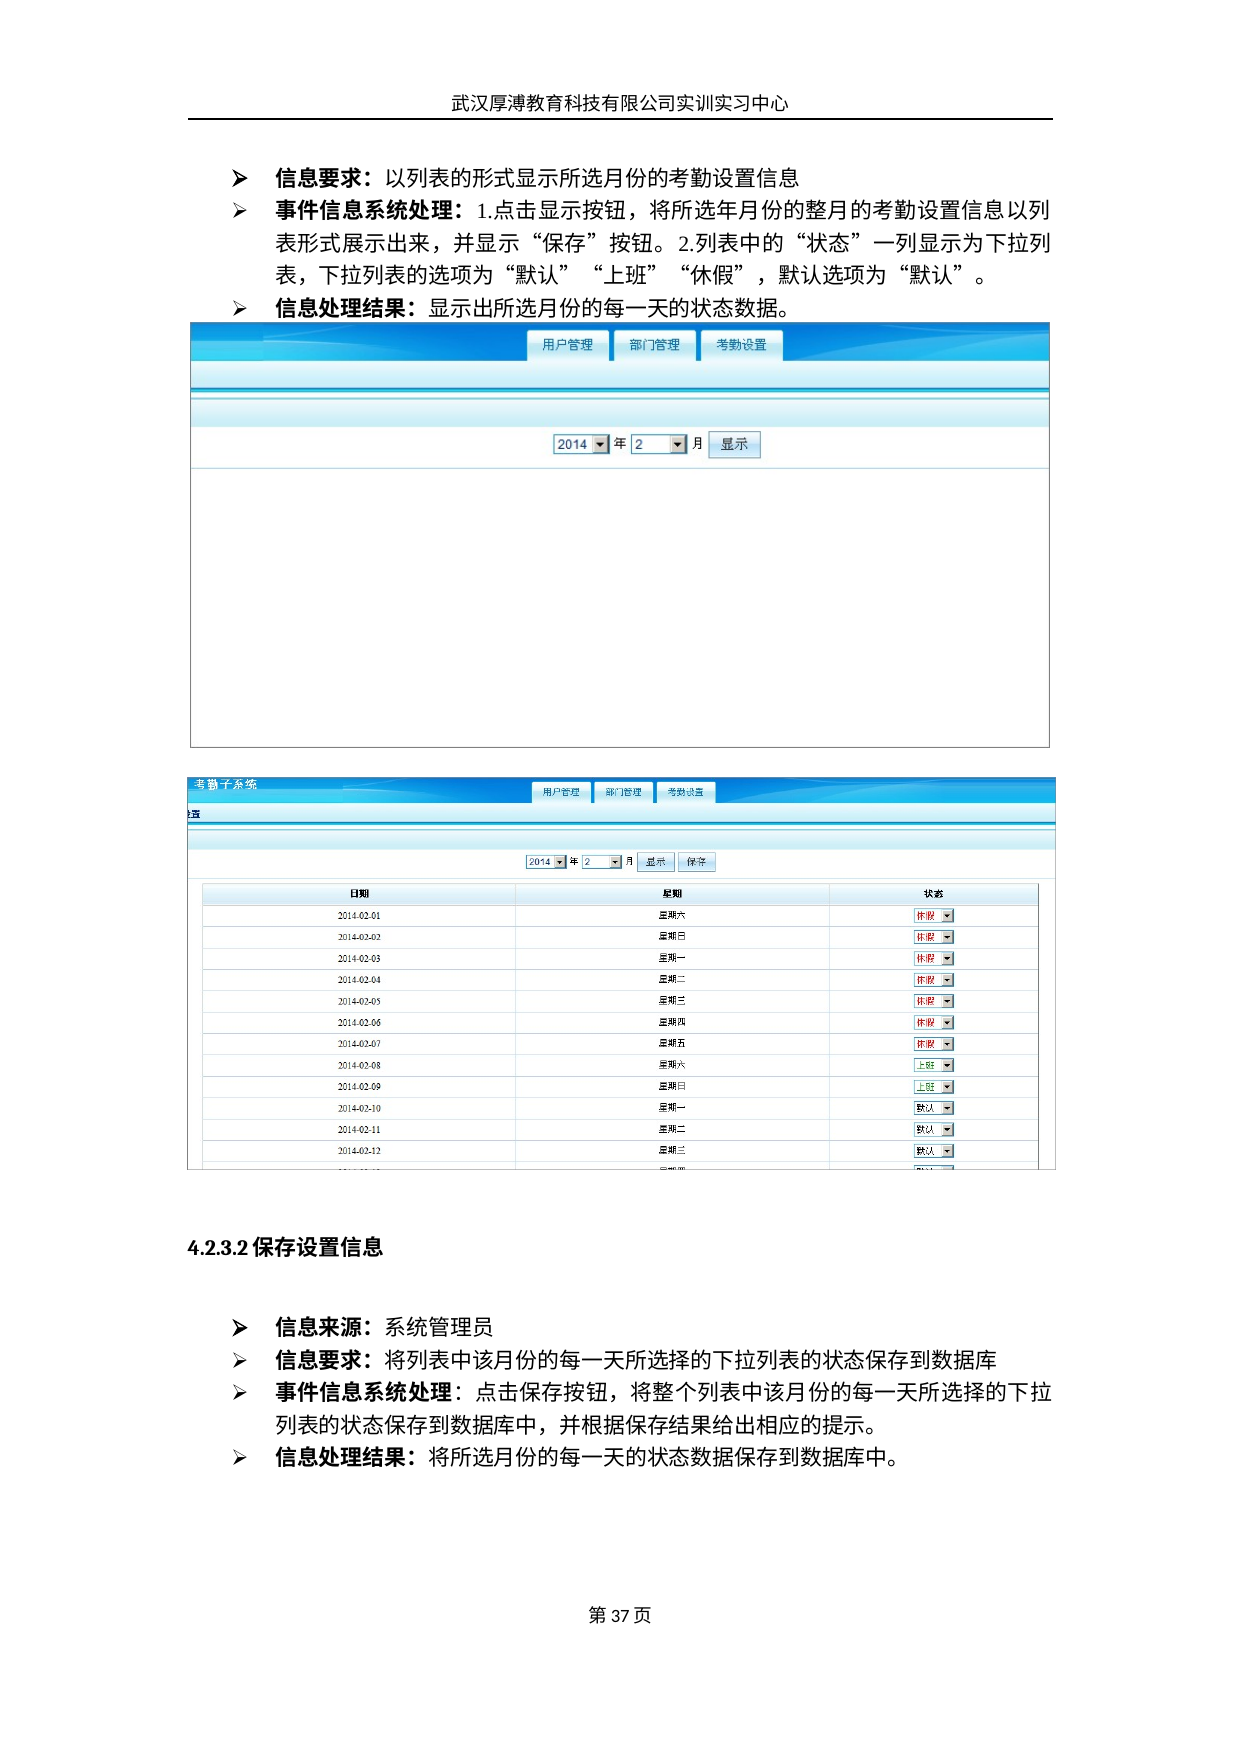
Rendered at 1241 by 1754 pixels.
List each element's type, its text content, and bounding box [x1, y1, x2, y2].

list 信息要求：将列表中该月份的每一天所选择的下拉列表的状态保存到数据库 [231, 1342, 1053, 1375]
picture [187, 777, 1056, 1170]
list 信息来源：系统管理员 [231, 1310, 1053, 1342]
list 信息处理结果：将所选月份的每一天的状态数据保存到数据库中。 [231, 1440, 1053, 1472]
list 事件信息系统处理：点击保存按钮，将整个列表中该月份的每一天所选择的下拉列表的状态保存到数据库中，并根据保存结果给出相应的提示。 [231, 1375, 1053, 1440]
list 信息要求：以列表的形式显示所选月份的考勤设置信息 [231, 160, 1053, 193]
picture [190, 322, 1050, 748]
list 事件信息系统处理：1.点击显示按钮，将所选年月份的整月的考勤设置信息以列表形式展示出来，并显示“保存”按钮。2.列表中的“状态”一列显示为下拉列表，下拉列表的选项为“默认”“上班”“休假”，默认选项为“默认”。 [231, 193, 1053, 290]
subtitle 4.2.3.2保存设置信息 [187, 1229, 1053, 1262]
list 信息处理结果：显示出所选月份的每一天的状态数据。 [231, 290, 1053, 323]
